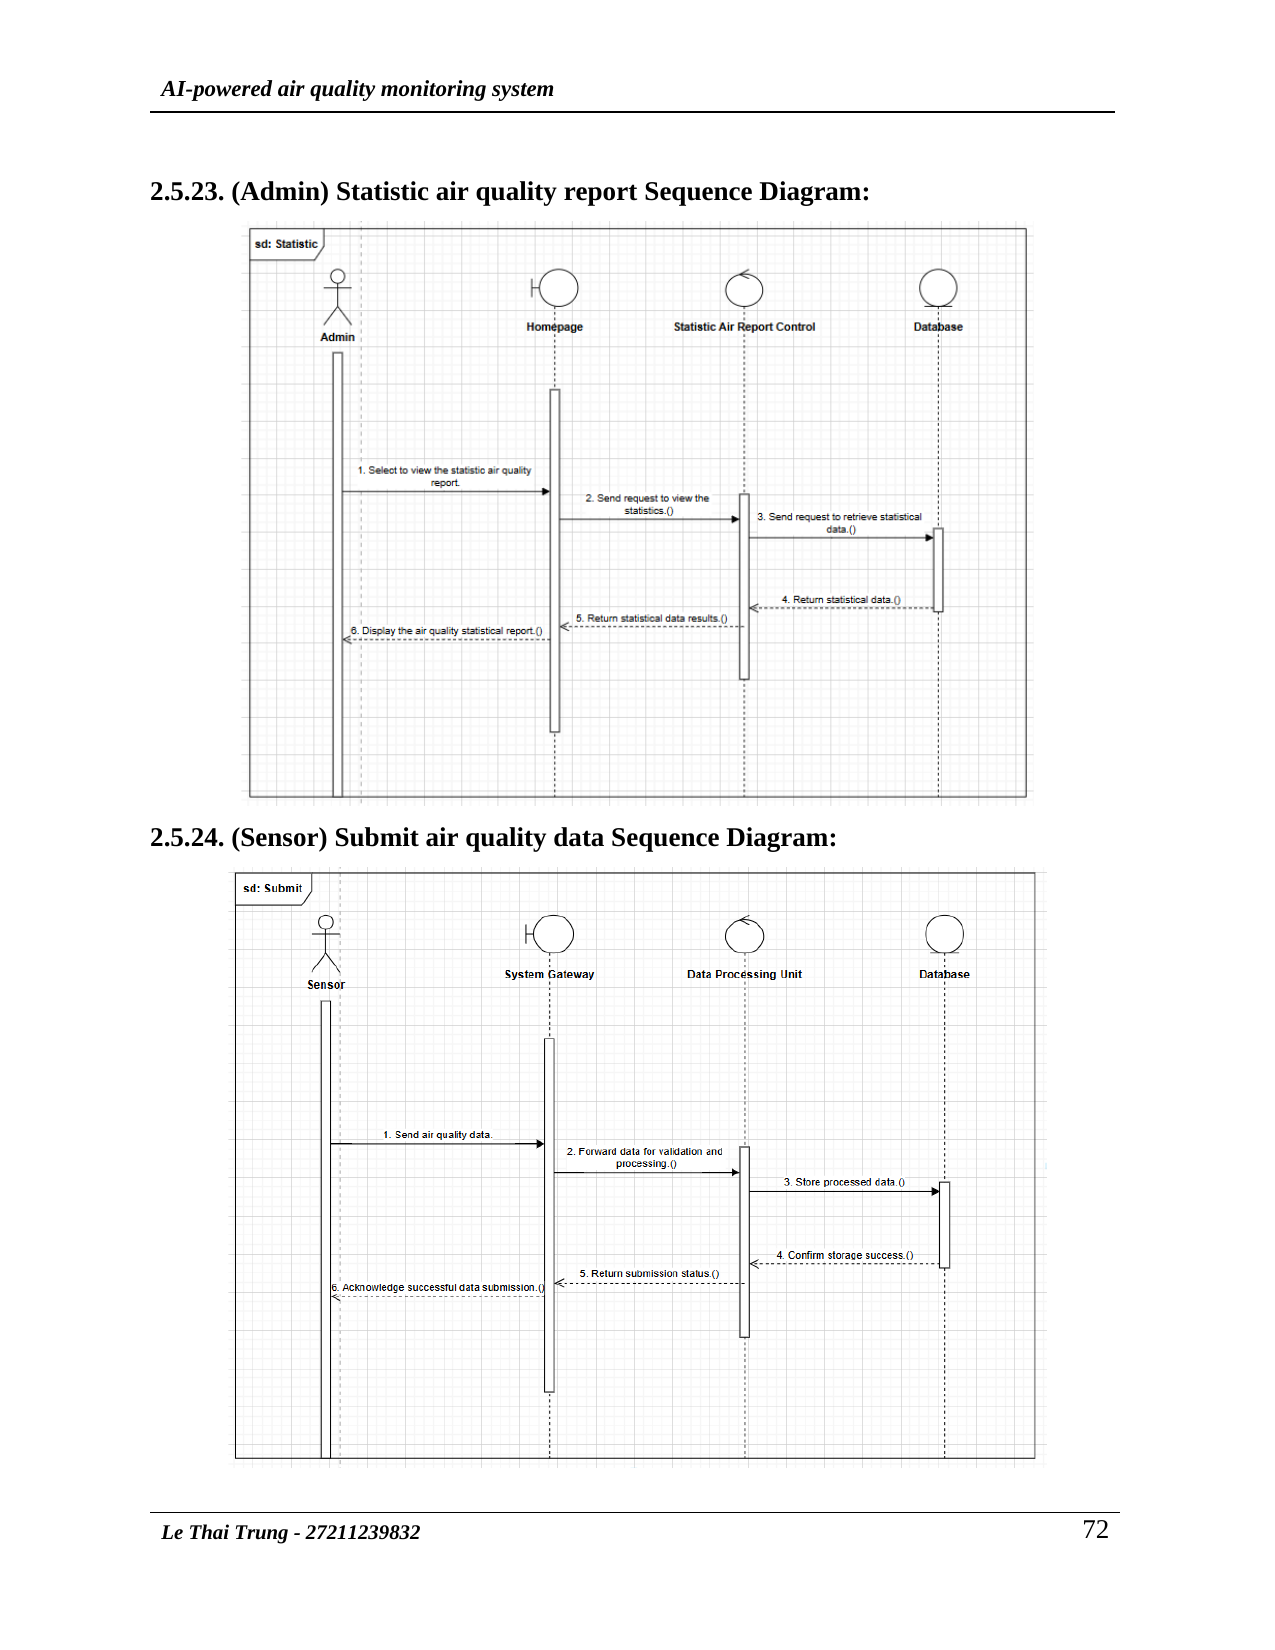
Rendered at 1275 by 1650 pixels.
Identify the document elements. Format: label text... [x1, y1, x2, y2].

text 2.5.24. (Sensor) Submit air quality data Sequence Diagram: [150, 821, 1125, 852]
picture [228, 867, 1047, 1468]
picture [241, 221, 1034, 806]
text 2.5.23. (Admin) Statistic air quality report Sequence Diagram: [150, 175, 1125, 206]
